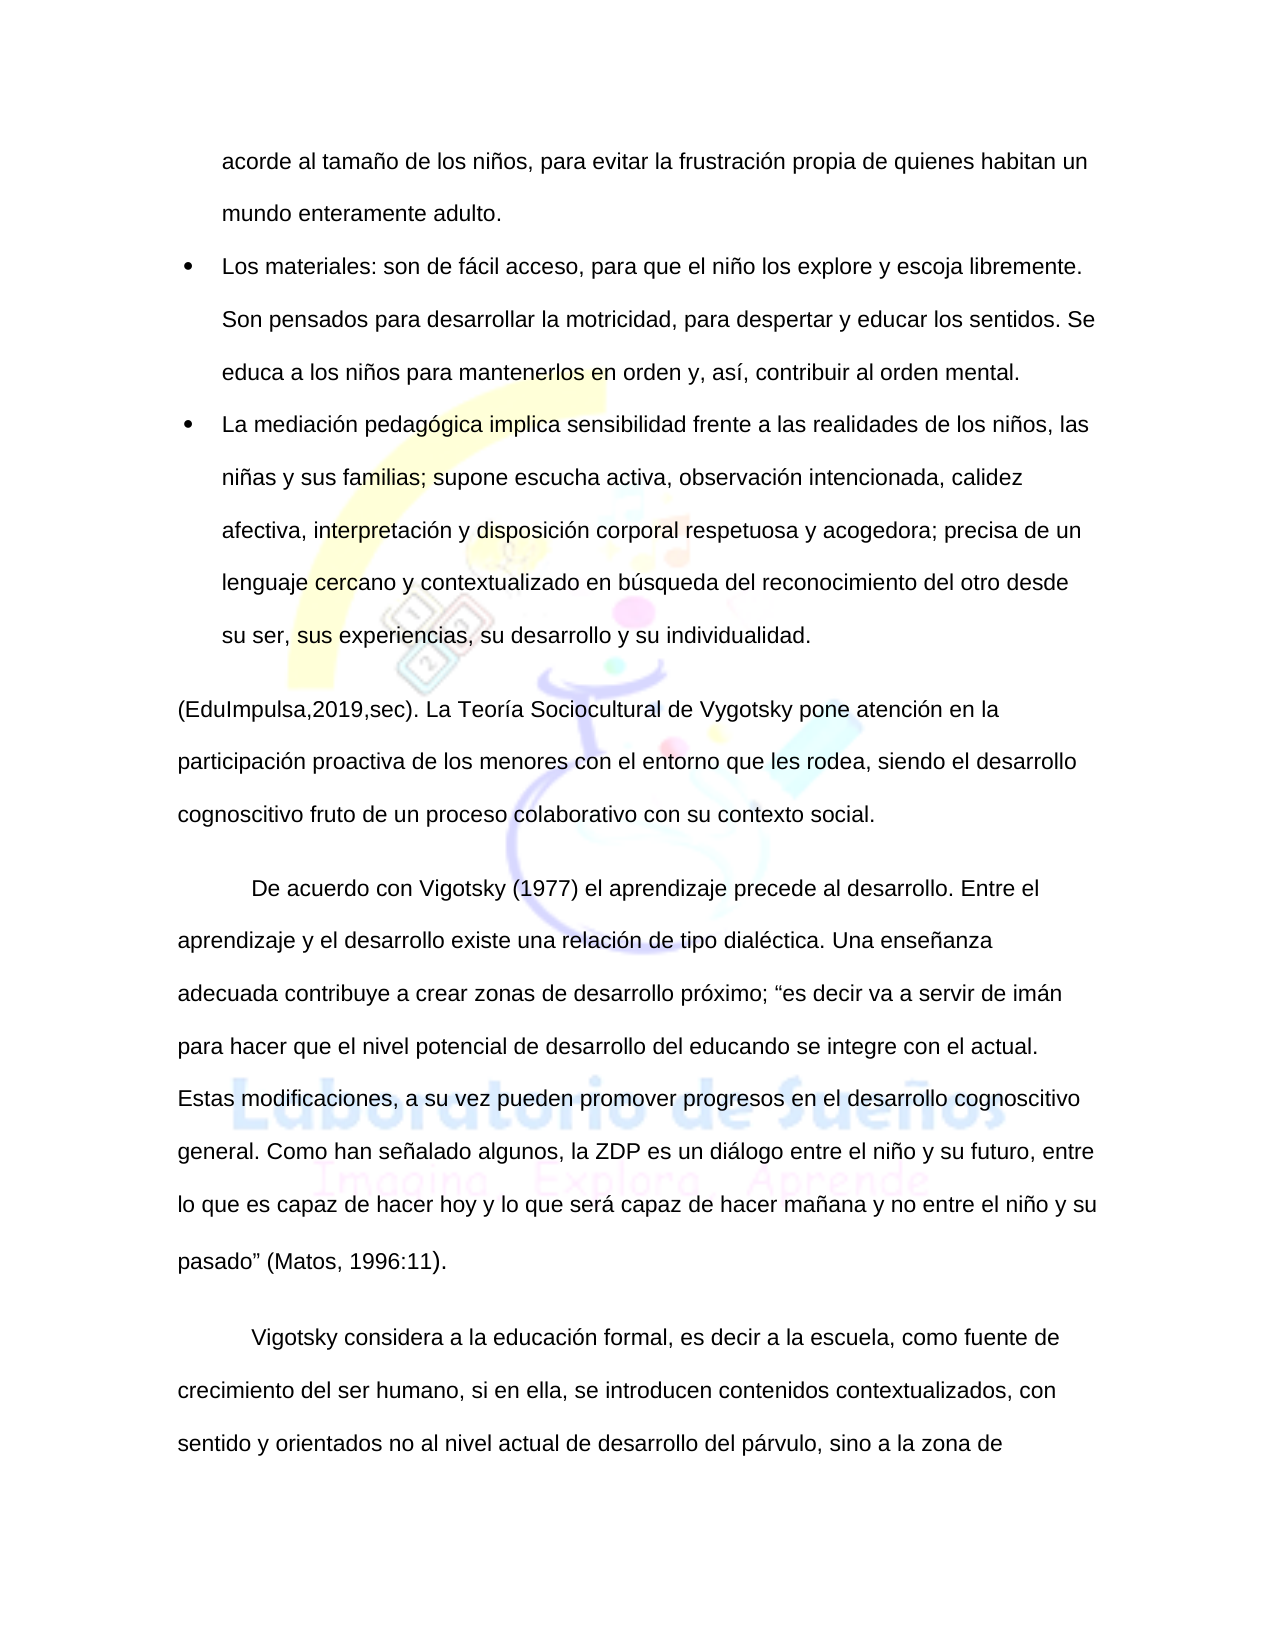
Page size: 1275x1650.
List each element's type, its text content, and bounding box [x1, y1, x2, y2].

list Los materiales: son de fácil acceso, para que el niño los explore y escoja libremente. Son pensados para desarrollar la motricidad, para despertar y educar los sentidos. Se educa a los niños para mantenerlos en orden y, así, contribuir al orden mental. [184, 253, 1098, 385]
list La mediación pedagógica implica sensibilidad frente a las realidades de los niños, las niñas y sus familias; supone escucha activa, observación intencionada, calidez afectiva, interpretación y disposición corporal respetuosa y acogedora; precisa de un lenguaje cercano y contextualizado en búsqueda del reconocimiento del otro desde su ser, sus experiencias, su desarrollo y su individualidad. [184, 411, 1098, 648]
text (EduImpulsa,2019,sec). La Teoría Sociocultural de Vygotsky pone atención en la participación proactiva de los menores con el entorno que les rodea, siendo el desarrollo cognoscitivo fruto de un proceso colaborativo con su contexto social. [177, 696, 1098, 827]
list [184, 148, 1098, 227]
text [177, 1324, 1098, 1456]
text De acuerdo con Vigotsky (1977) el aprendizaje precede al desarrollo. Entre el aprendizaje y el desarrollo existe una relación de tipo dialéctica. Una enseñanza adecuada contribuye a crear zonas de desarrollo próximo; “es decir va a servir de imán para hacer que el nivel potencial de desarrollo del educando se integre con el actual. Estas modificaciones, a su vez pueden promover progresos en el desarrollo cognoscitivo general. Como han señalado algunos, la ZDP es un diálogo entre el niño y su futuro, entre lo que es capaz de hacer hoy y lo que será capaz de hacer mañana y no entre el niño y su pasado” (Matos, 1996:11). [177, 874, 1098, 1274]
